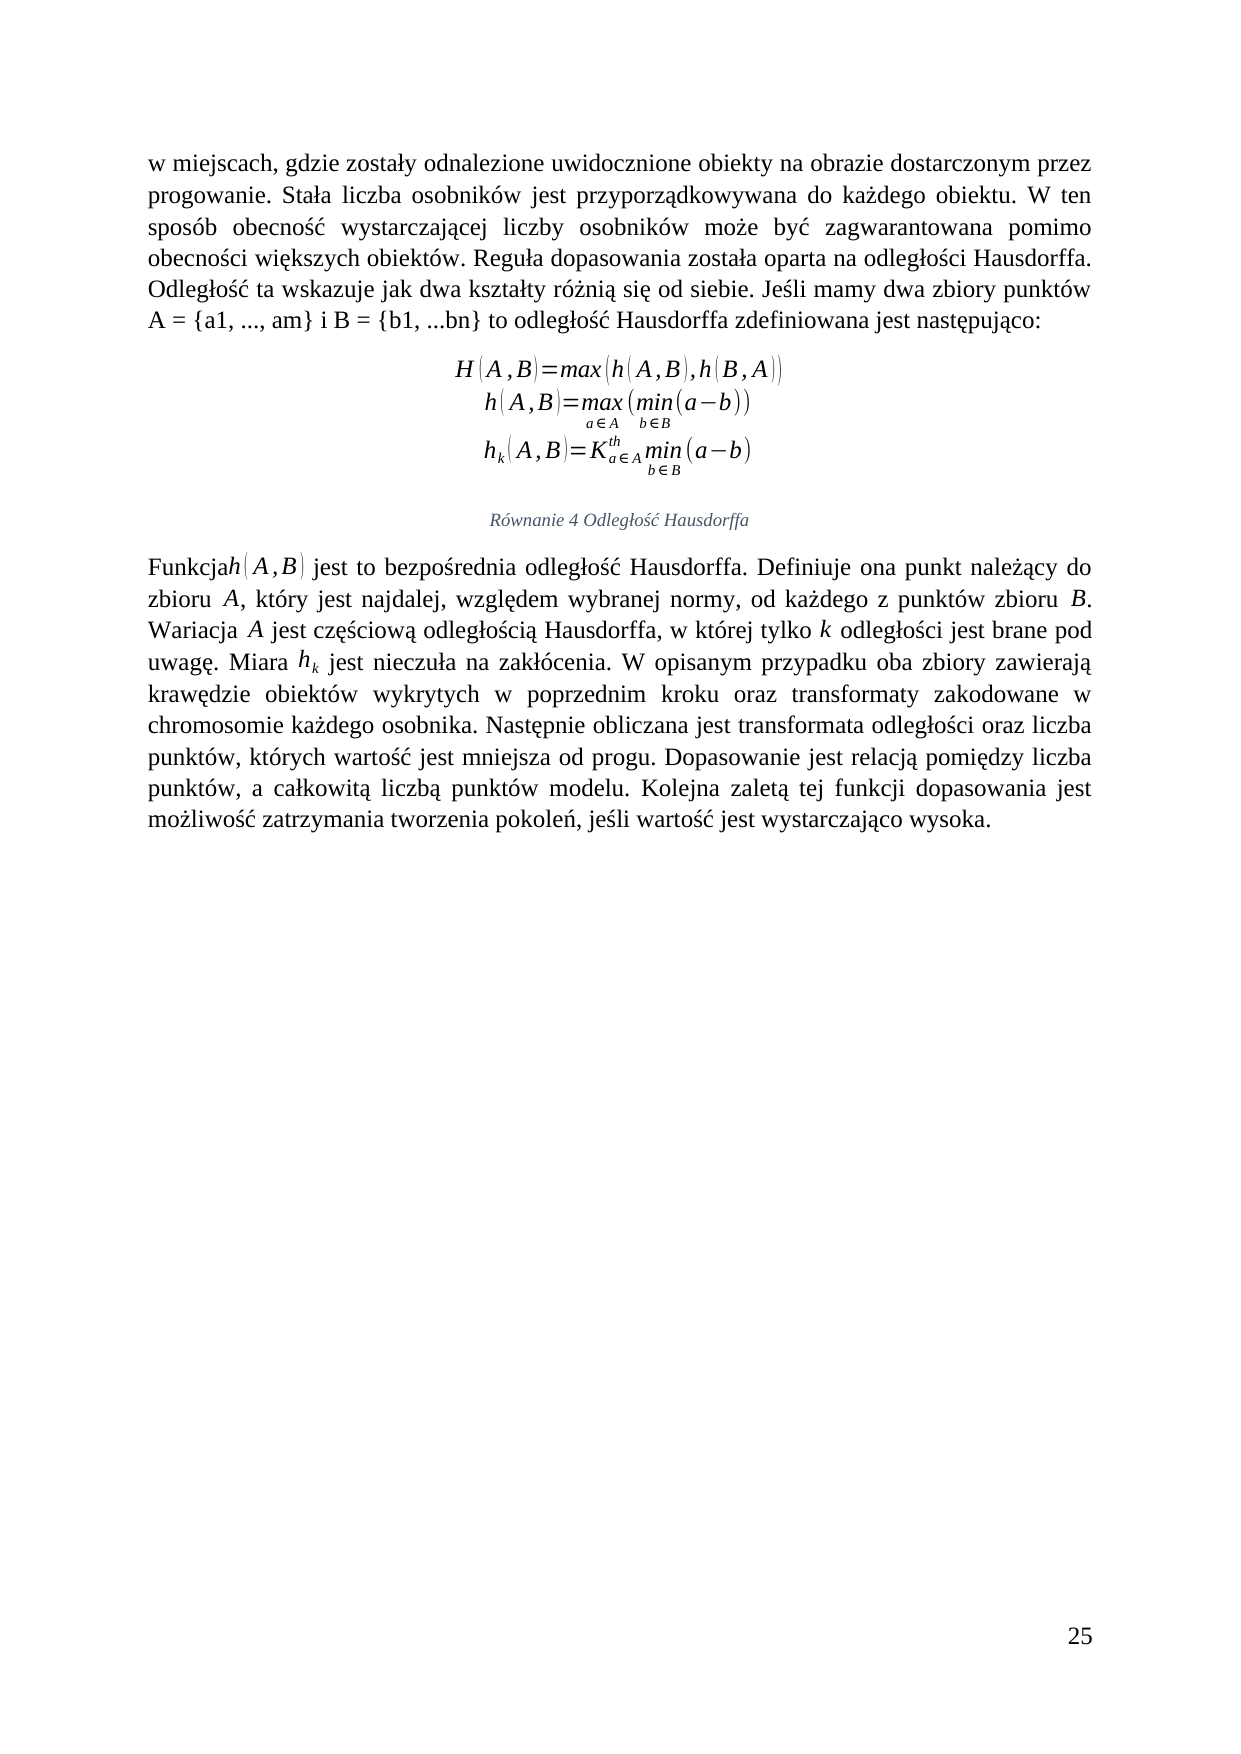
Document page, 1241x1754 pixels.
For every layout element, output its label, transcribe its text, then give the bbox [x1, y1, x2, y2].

table_header [148, 353, 1087, 508]
text Funkcja jest to bezpośrednia odległość Hausdorffa. Definiuje ona punkt należący do zbioru , który jest najdalej, względem wybranej normy, od każdego z punktów zbioru . Wariacja jest częściową odległością Hausdorffa, w której tylko odległości jest brane pod uwagę. Miara jest nieczuła na zakłócenia. W opisanym przypadku oba zbiory zawierają krawędzie obiektów wykrytych w poprzednim kroku oraz transformaty zakodowane w chromosomie każdego osobnika. Następnie obliczana jest transformata odległości oraz liczba punktów, których wartość jest mniejsza od progu. Dopasowanie jest relacją pomiędzy liczba punktów, a całkowitą liczbą punktów modelu. Kolejna zaletą tej funkcji dopasowania jest możliwość zatrzymania tworzenia pokoleń, jeśli wartość jest wystarczająco wysoka. [148, 551, 1092, 832]
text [148, 148, 1092, 333]
text Równanie 4 Odległość Hausdorffa [148, 508, 1092, 530]
